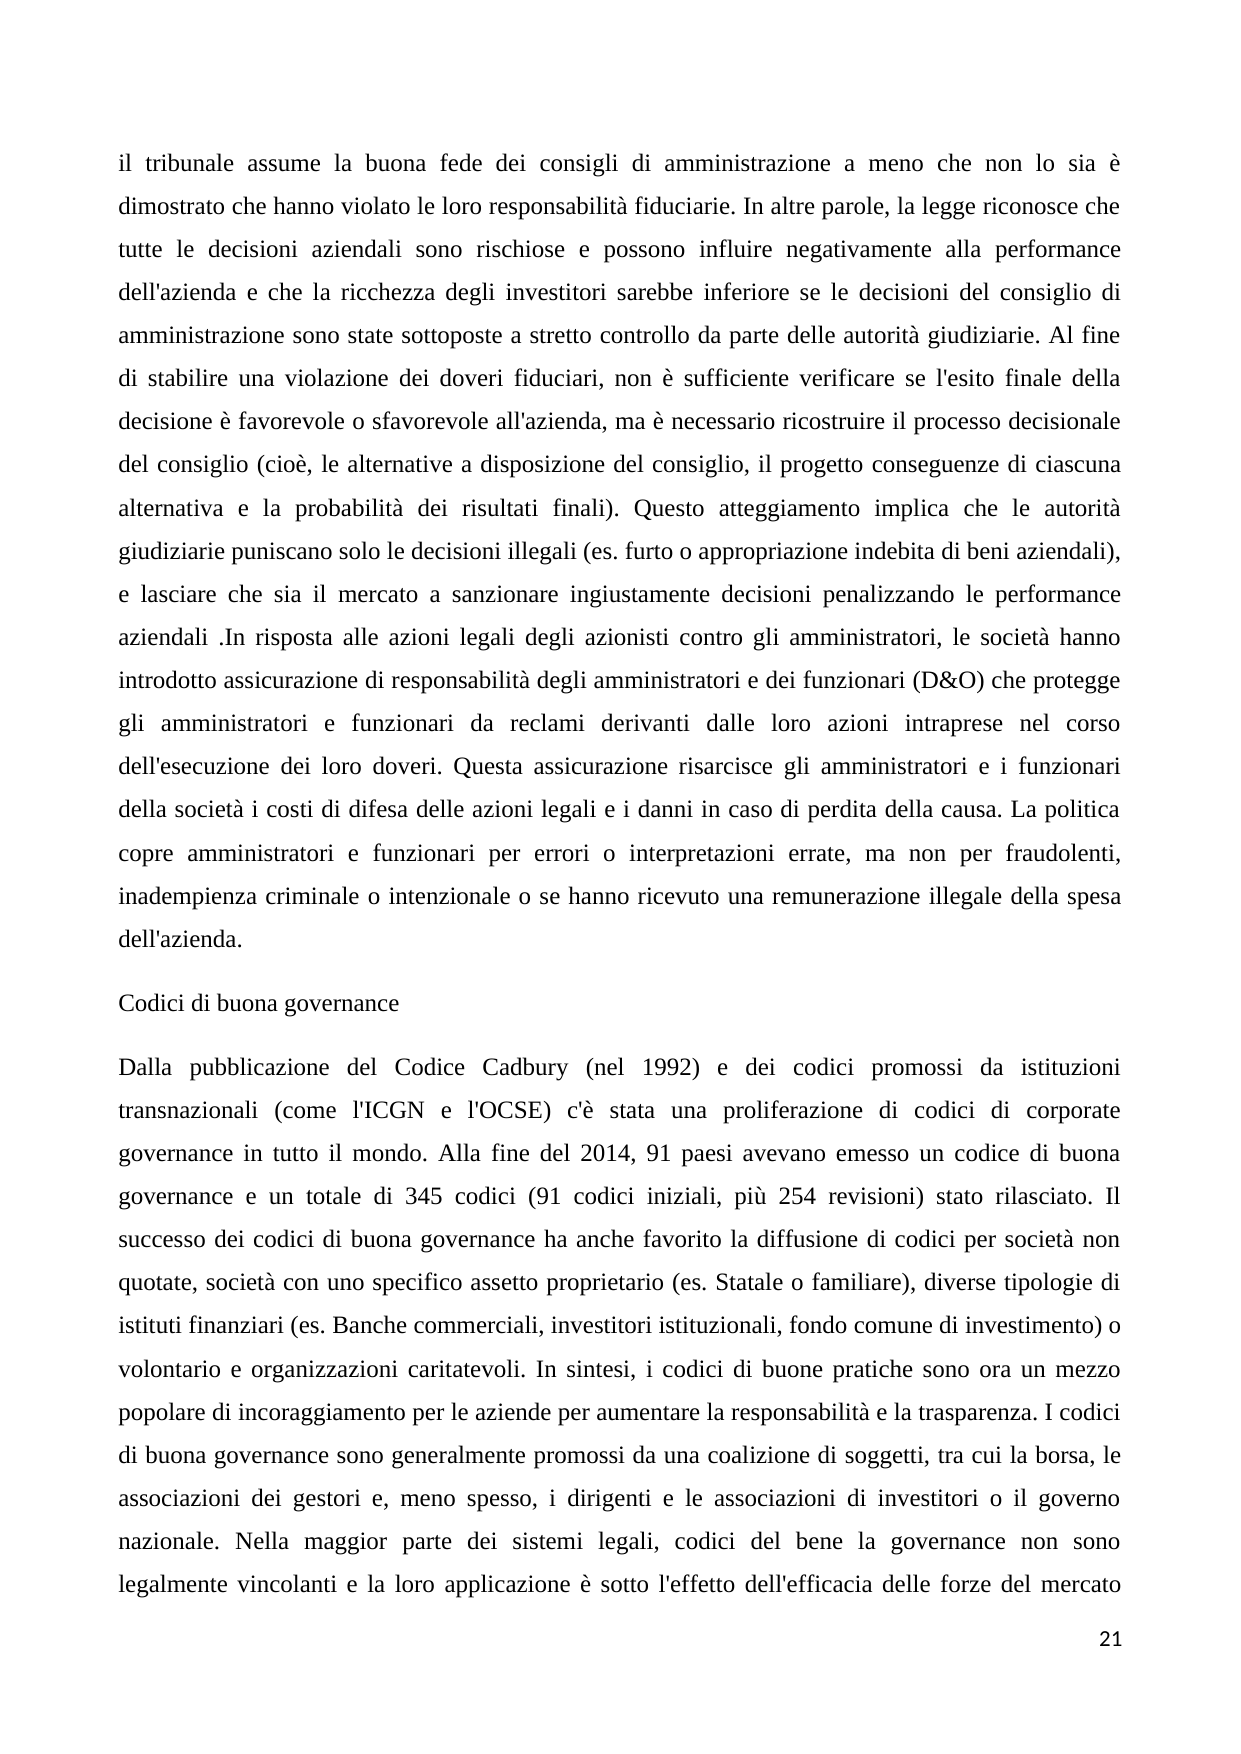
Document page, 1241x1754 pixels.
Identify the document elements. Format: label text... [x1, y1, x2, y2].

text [118, 148, 1122, 953]
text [118, 1052, 1122, 1598]
text Codici di buona governance [118, 988, 1122, 1017]
